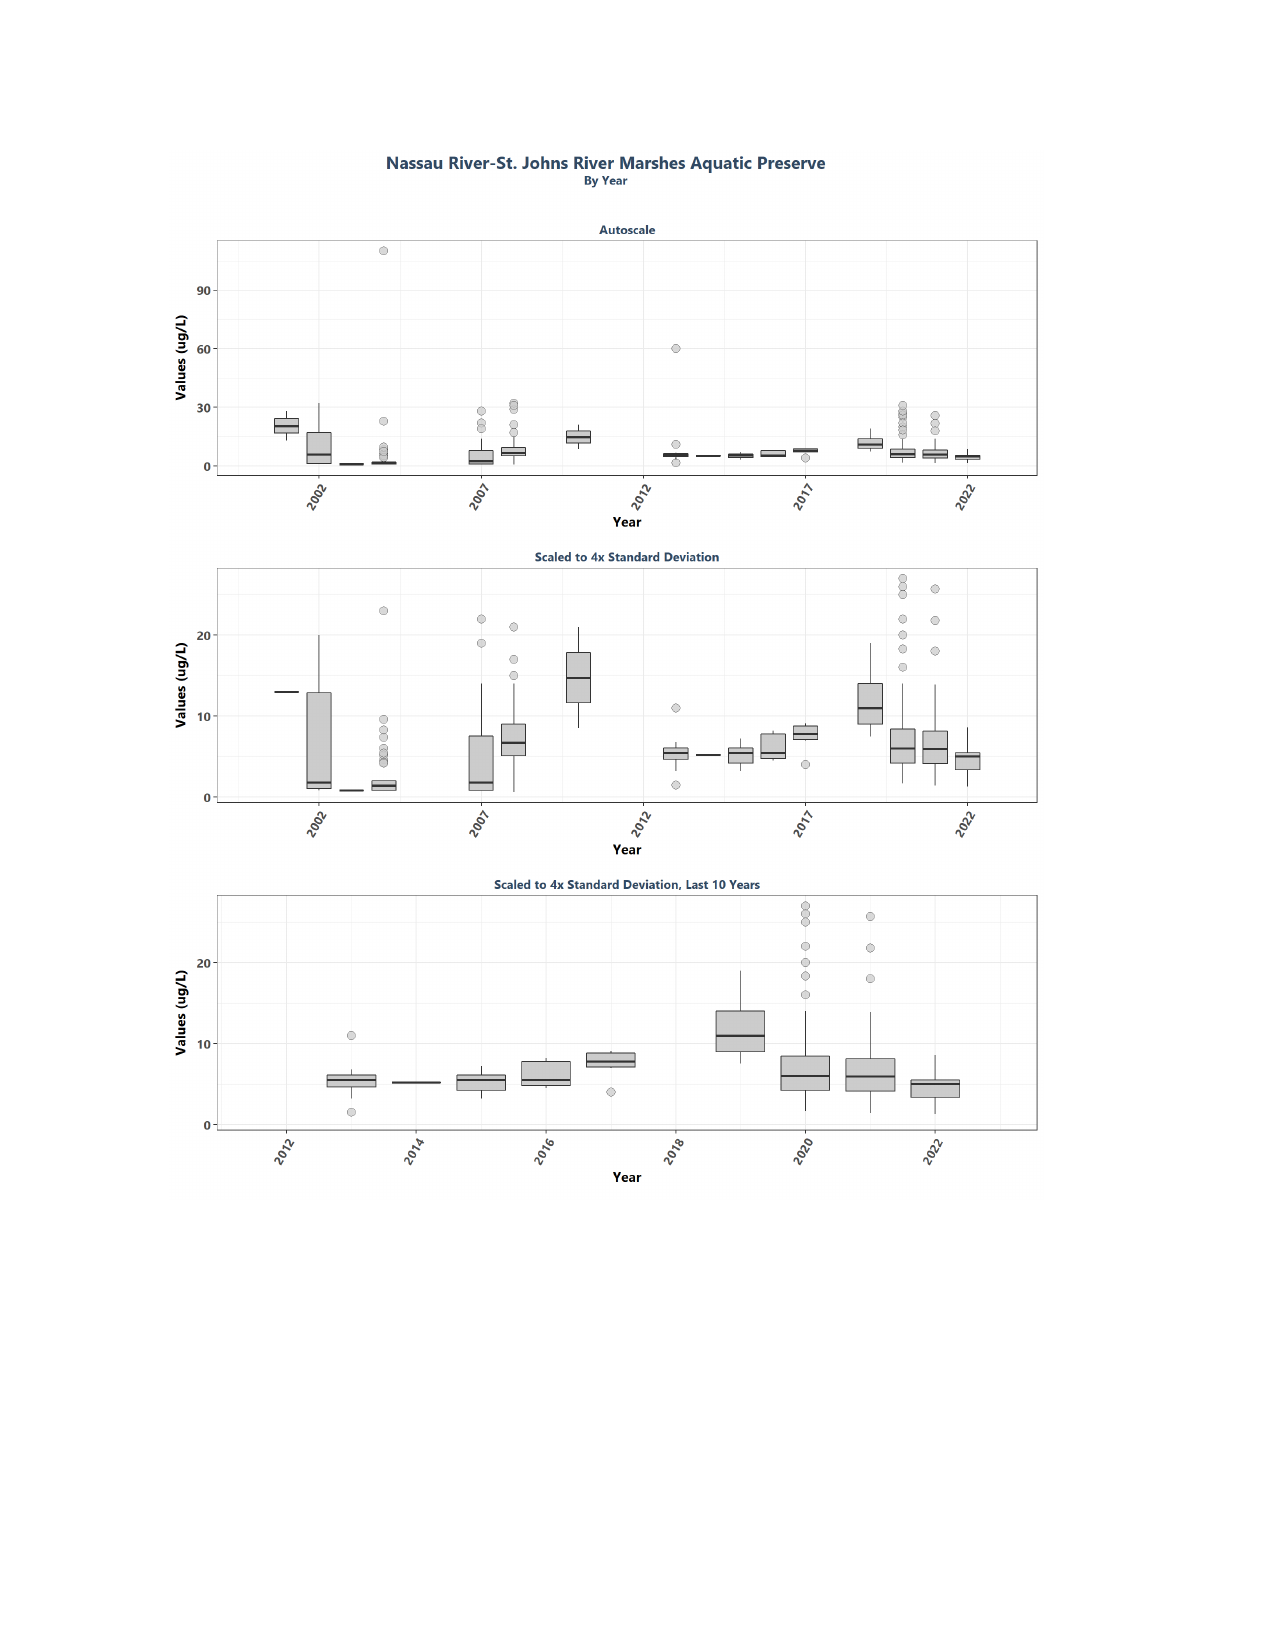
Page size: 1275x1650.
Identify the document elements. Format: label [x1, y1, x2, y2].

picture [168, 150, 1044, 1200]
